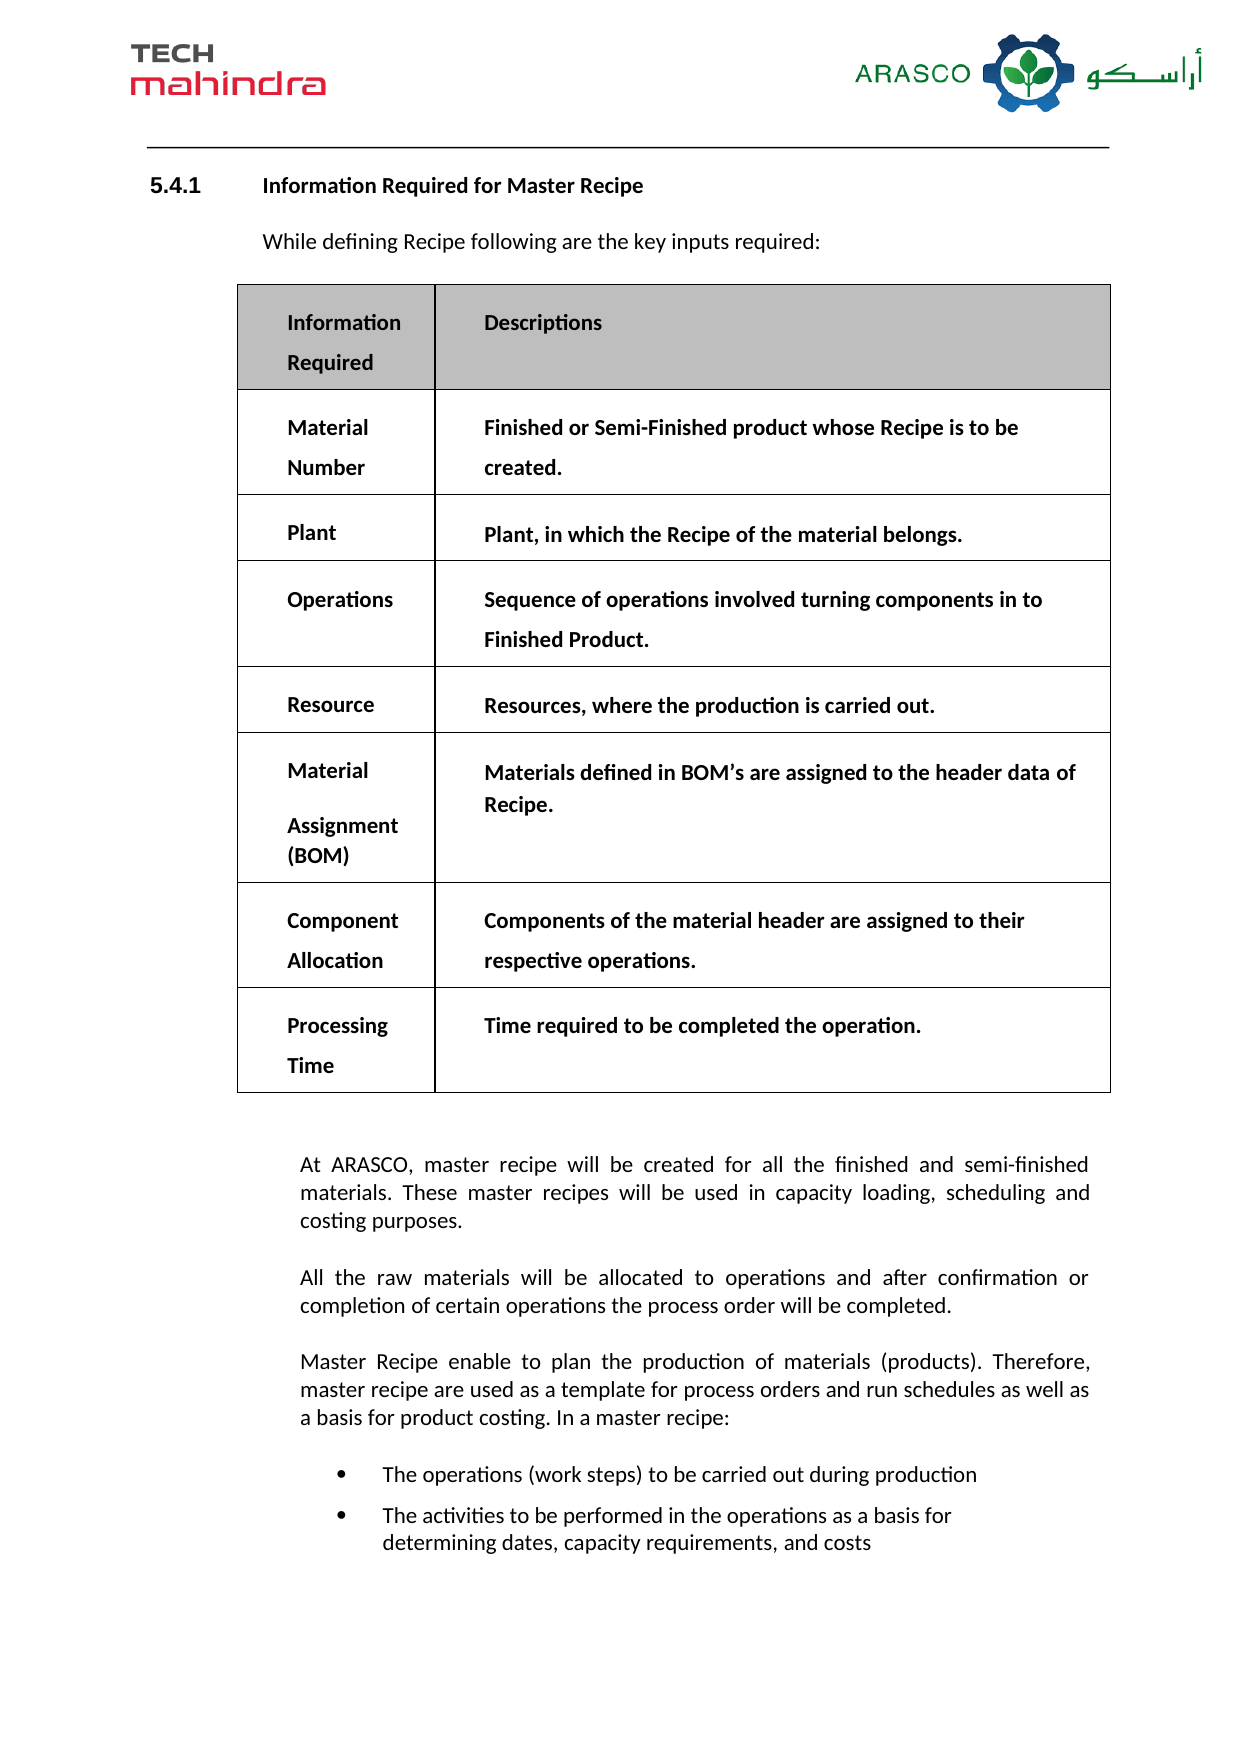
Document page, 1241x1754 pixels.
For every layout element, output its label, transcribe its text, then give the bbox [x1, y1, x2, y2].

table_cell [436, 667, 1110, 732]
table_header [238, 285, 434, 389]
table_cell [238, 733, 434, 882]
list The activities to be performed in the operations as a basis for determining dates, capacity requirements, and costs [337, 1501, 1003, 1556]
picture [129, 44, 327, 95]
text All the raw materials will be allocated to operations and after confirmation or completion of certain operations the process order will be completed. [300, 1263, 1091, 1319]
subtitle Information Required for Master Recipe [150, 171, 1201, 199]
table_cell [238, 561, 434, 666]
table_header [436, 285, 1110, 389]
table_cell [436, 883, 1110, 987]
text While defining Recipe following are the key inputs required: [262, 227, 1201, 256]
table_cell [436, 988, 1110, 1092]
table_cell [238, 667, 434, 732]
list The operations (work steps) to be carried out during production [337, 1461, 1201, 1488]
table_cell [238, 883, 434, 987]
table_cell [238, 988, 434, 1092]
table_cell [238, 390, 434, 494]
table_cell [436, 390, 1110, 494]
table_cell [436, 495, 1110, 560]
text Master Recipe enable to plan the production of materials (products). Therefore, master recipe are used as a template for process orders and run schedules as well as a basis for product costing. In a master recipe: [300, 1347, 1091, 1432]
text At ARASCO, master recipe will be created for all the finished and semi-finished materials. These master recipes will be used in capacity loading, scheduling and costing purposes. [300, 1150, 1091, 1234]
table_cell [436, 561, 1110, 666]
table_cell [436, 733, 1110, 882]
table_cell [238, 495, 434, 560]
picture [855, 25, 1202, 122]
